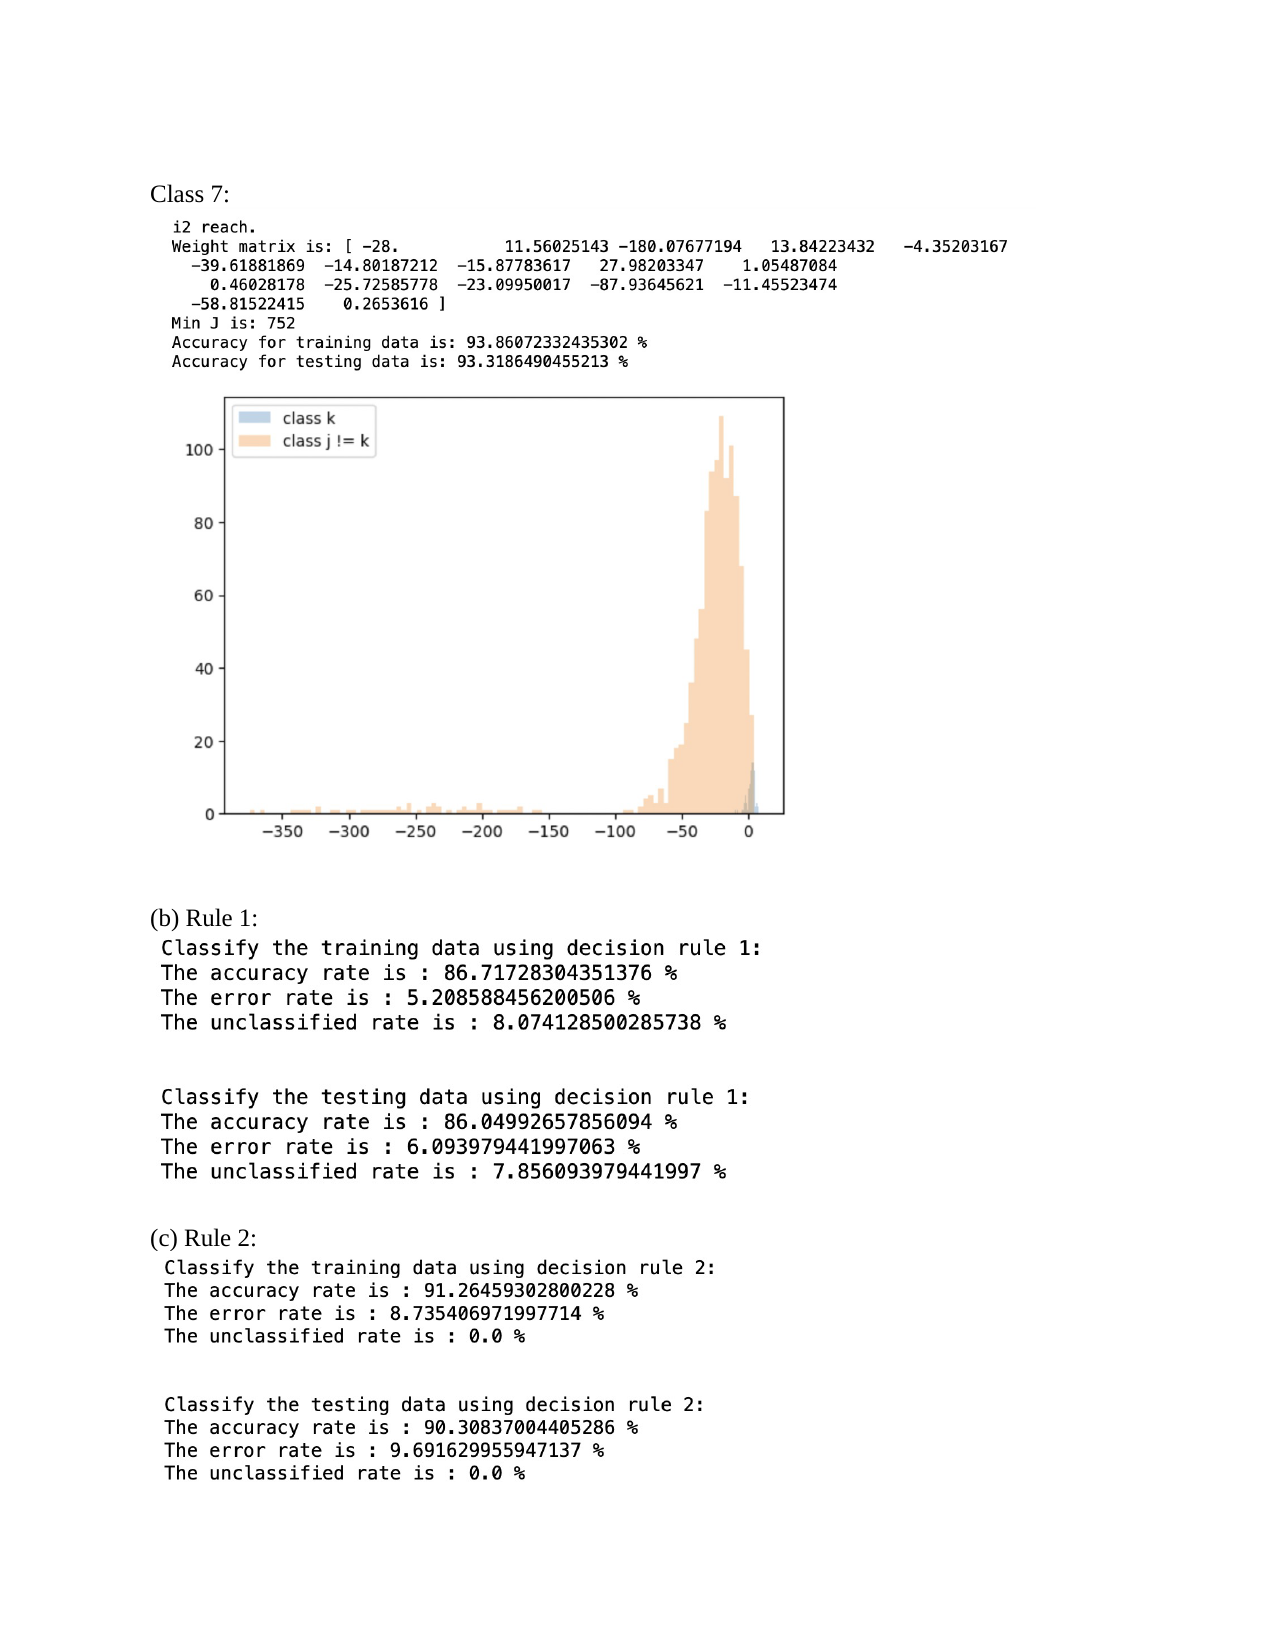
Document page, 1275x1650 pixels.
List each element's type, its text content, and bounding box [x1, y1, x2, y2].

picture [150, 1251, 834, 1494]
picture [150, 207, 1036, 875]
text (b) Rule 1: [150, 903, 1125, 932]
text Class 7: [150, 179, 1125, 207]
picture [150, 932, 838, 1195]
text (c) Rule 2: [150, 1223, 1125, 1252]
